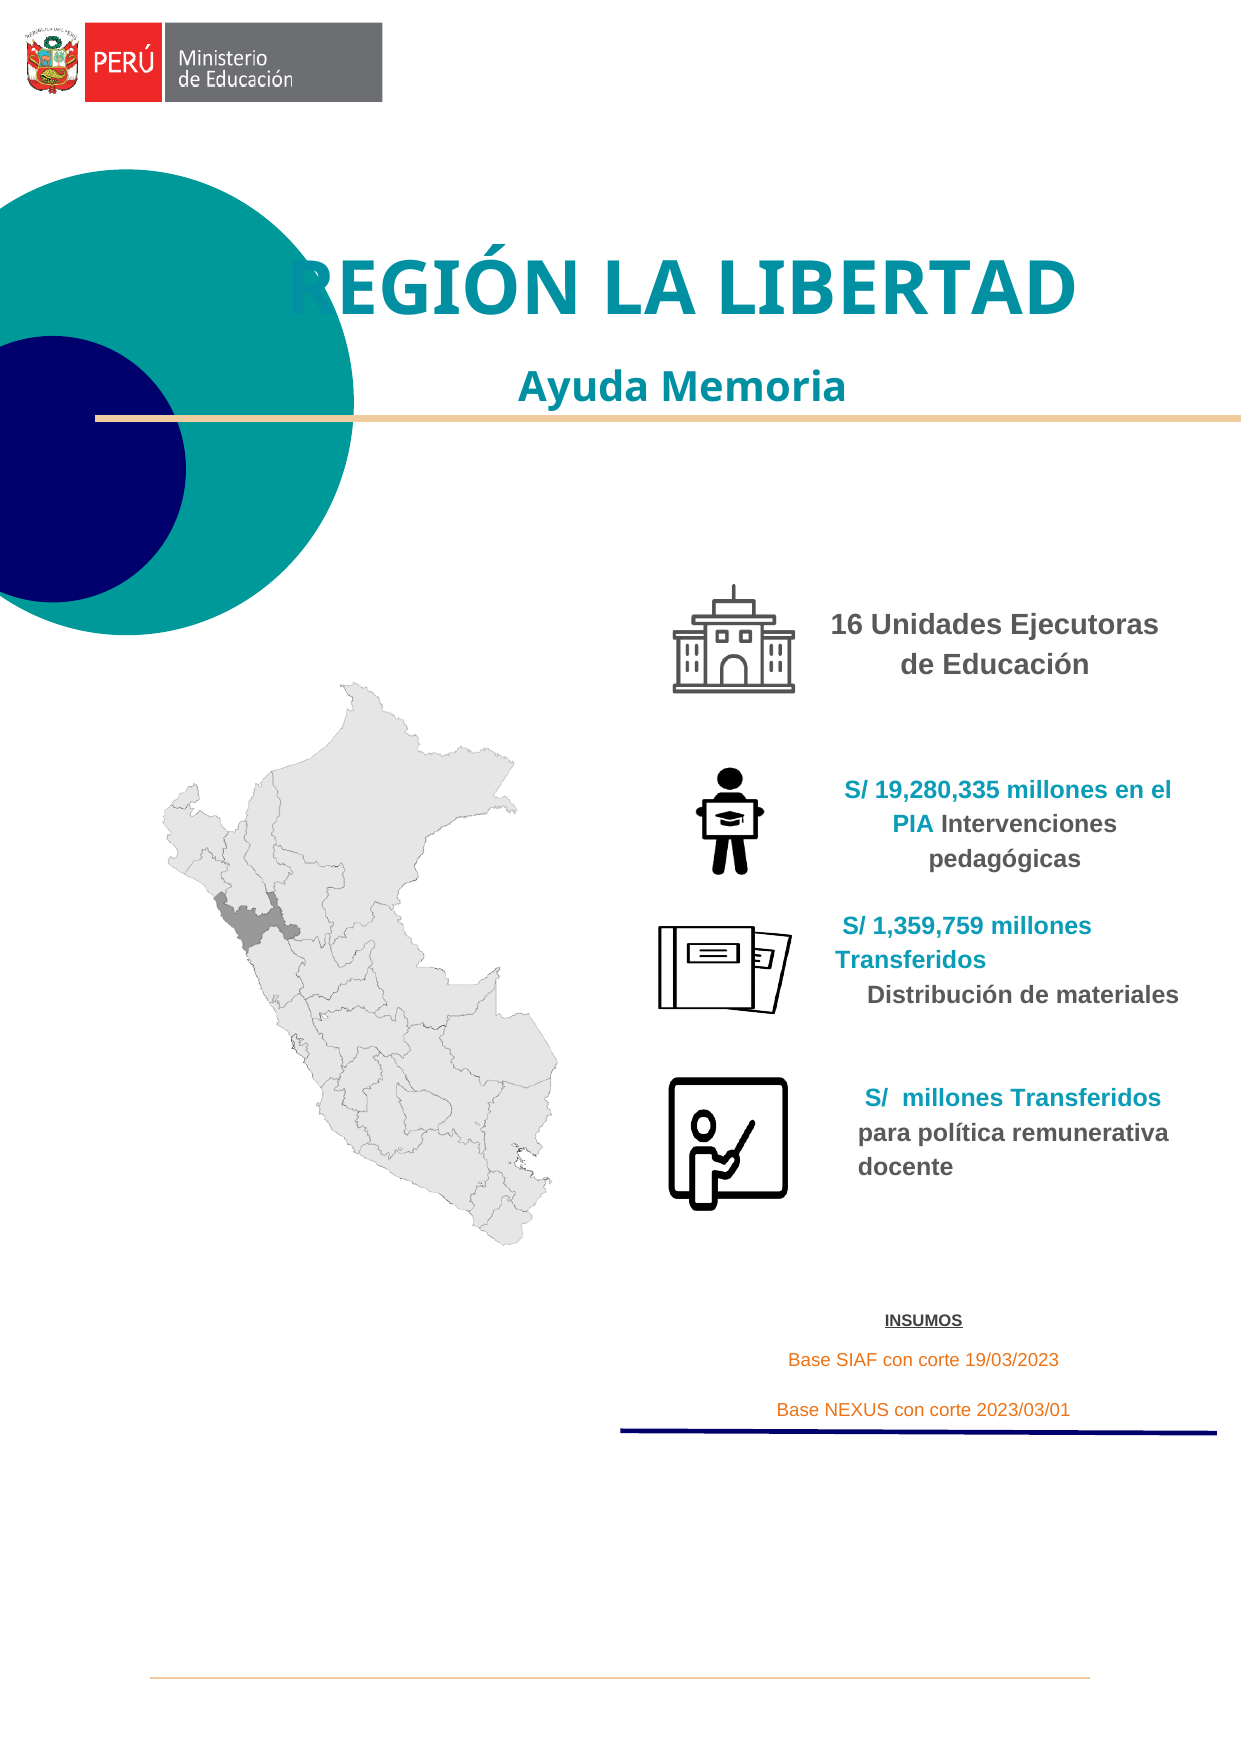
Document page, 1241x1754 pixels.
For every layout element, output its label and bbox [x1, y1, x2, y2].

picture [646, 1045, 801, 1227]
picture [150, 675, 586, 1255]
picture [617, 913, 816, 1021]
picture [21, 28, 81, 98]
picture [664, 749, 793, 894]
picture [179, 50, 292, 87]
